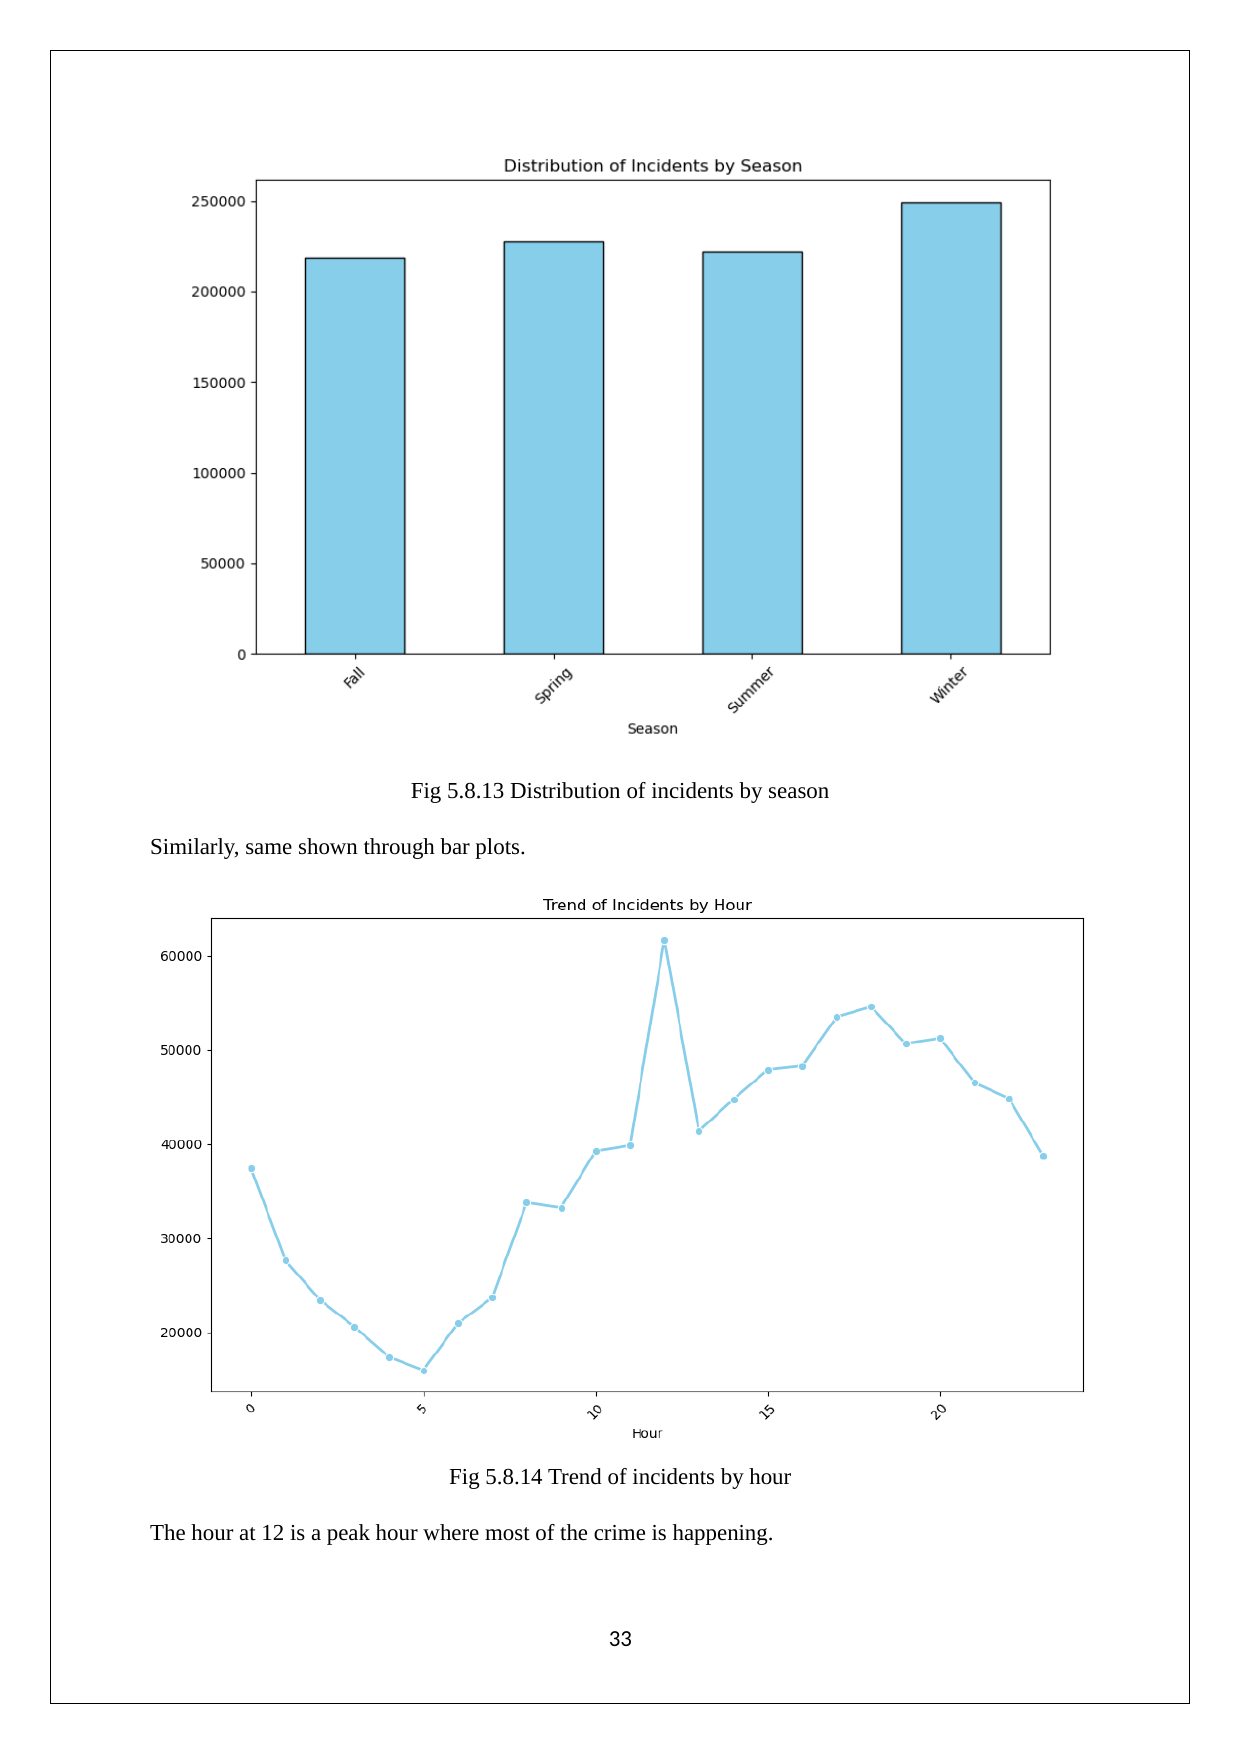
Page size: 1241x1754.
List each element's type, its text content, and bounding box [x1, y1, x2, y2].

text The hour at 12 is a peak hour where most of the crime is happening. [150, 1519, 1090, 1546]
text Similarly, same shown through bar plots. [150, 833, 1090, 859]
text Fig 5.8.14 Trend of incidents by hour [150, 1450, 1090, 1489]
text Fig 5.8.13 Distribution of incidents by season [150, 777, 1090, 803]
picture [182, 150, 1059, 747]
picture [150, 889, 1091, 1450]
